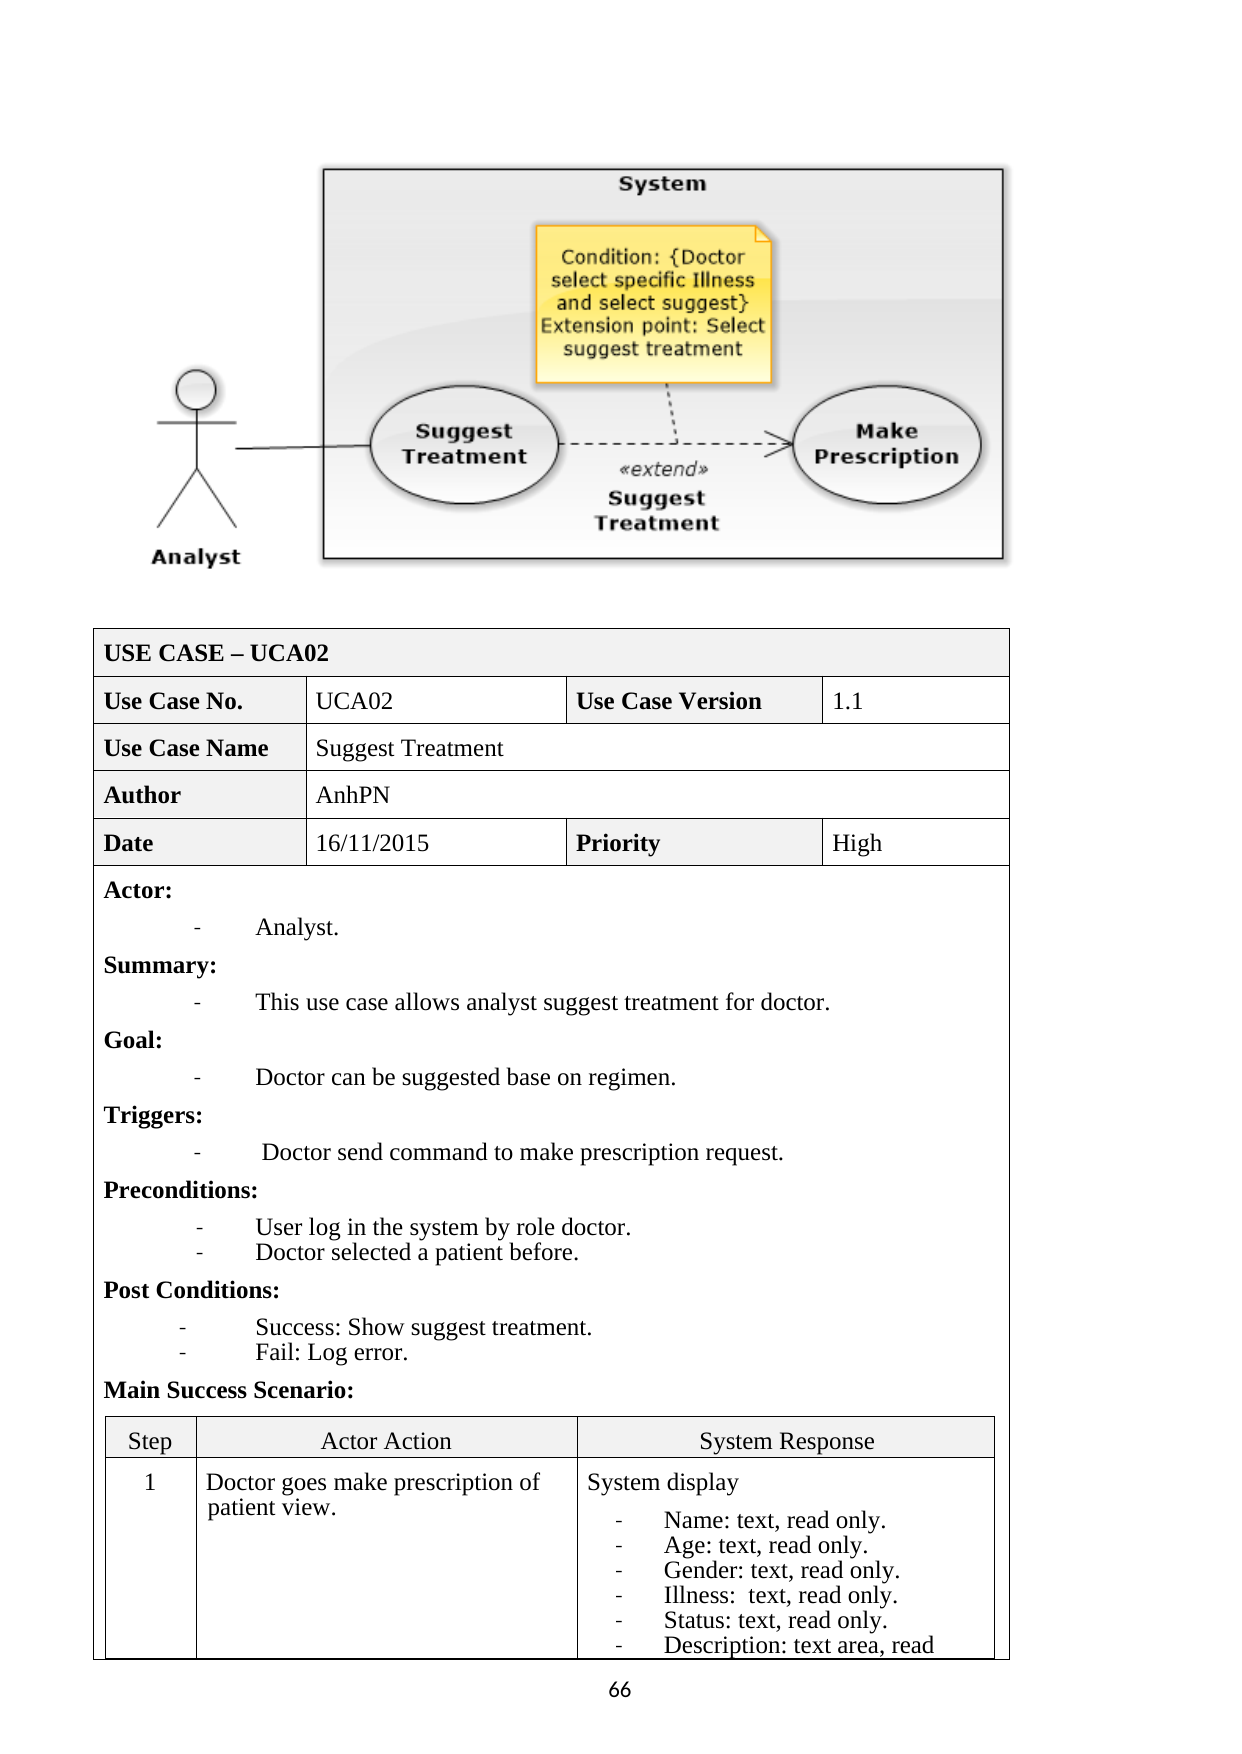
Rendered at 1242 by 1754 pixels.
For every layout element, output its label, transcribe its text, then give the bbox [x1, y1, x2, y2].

table_cell Author [94, 771, 306, 817]
table_cell 1.1 [823, 677, 1009, 723]
table_cell Use Case Name [94, 724, 306, 770]
table_cell High [823, 819, 1009, 865]
table_cell 16/11/2015 [307, 819, 566, 865]
table_cell AnhPN [307, 771, 1009, 817]
table_header USE CASE – UCA02 [94, 629, 1009, 676]
table_cell UCA02 [307, 677, 566, 723]
table_cell Use Case Version [567, 677, 822, 723]
table_cell Use Case No. [94, 677, 306, 723]
table_cell Priority [567, 819, 822, 865]
table_cell Suggest Treatment [307, 724, 1009, 770]
picture [140, 162, 1043, 605]
table_cell Date [94, 819, 306, 865]
